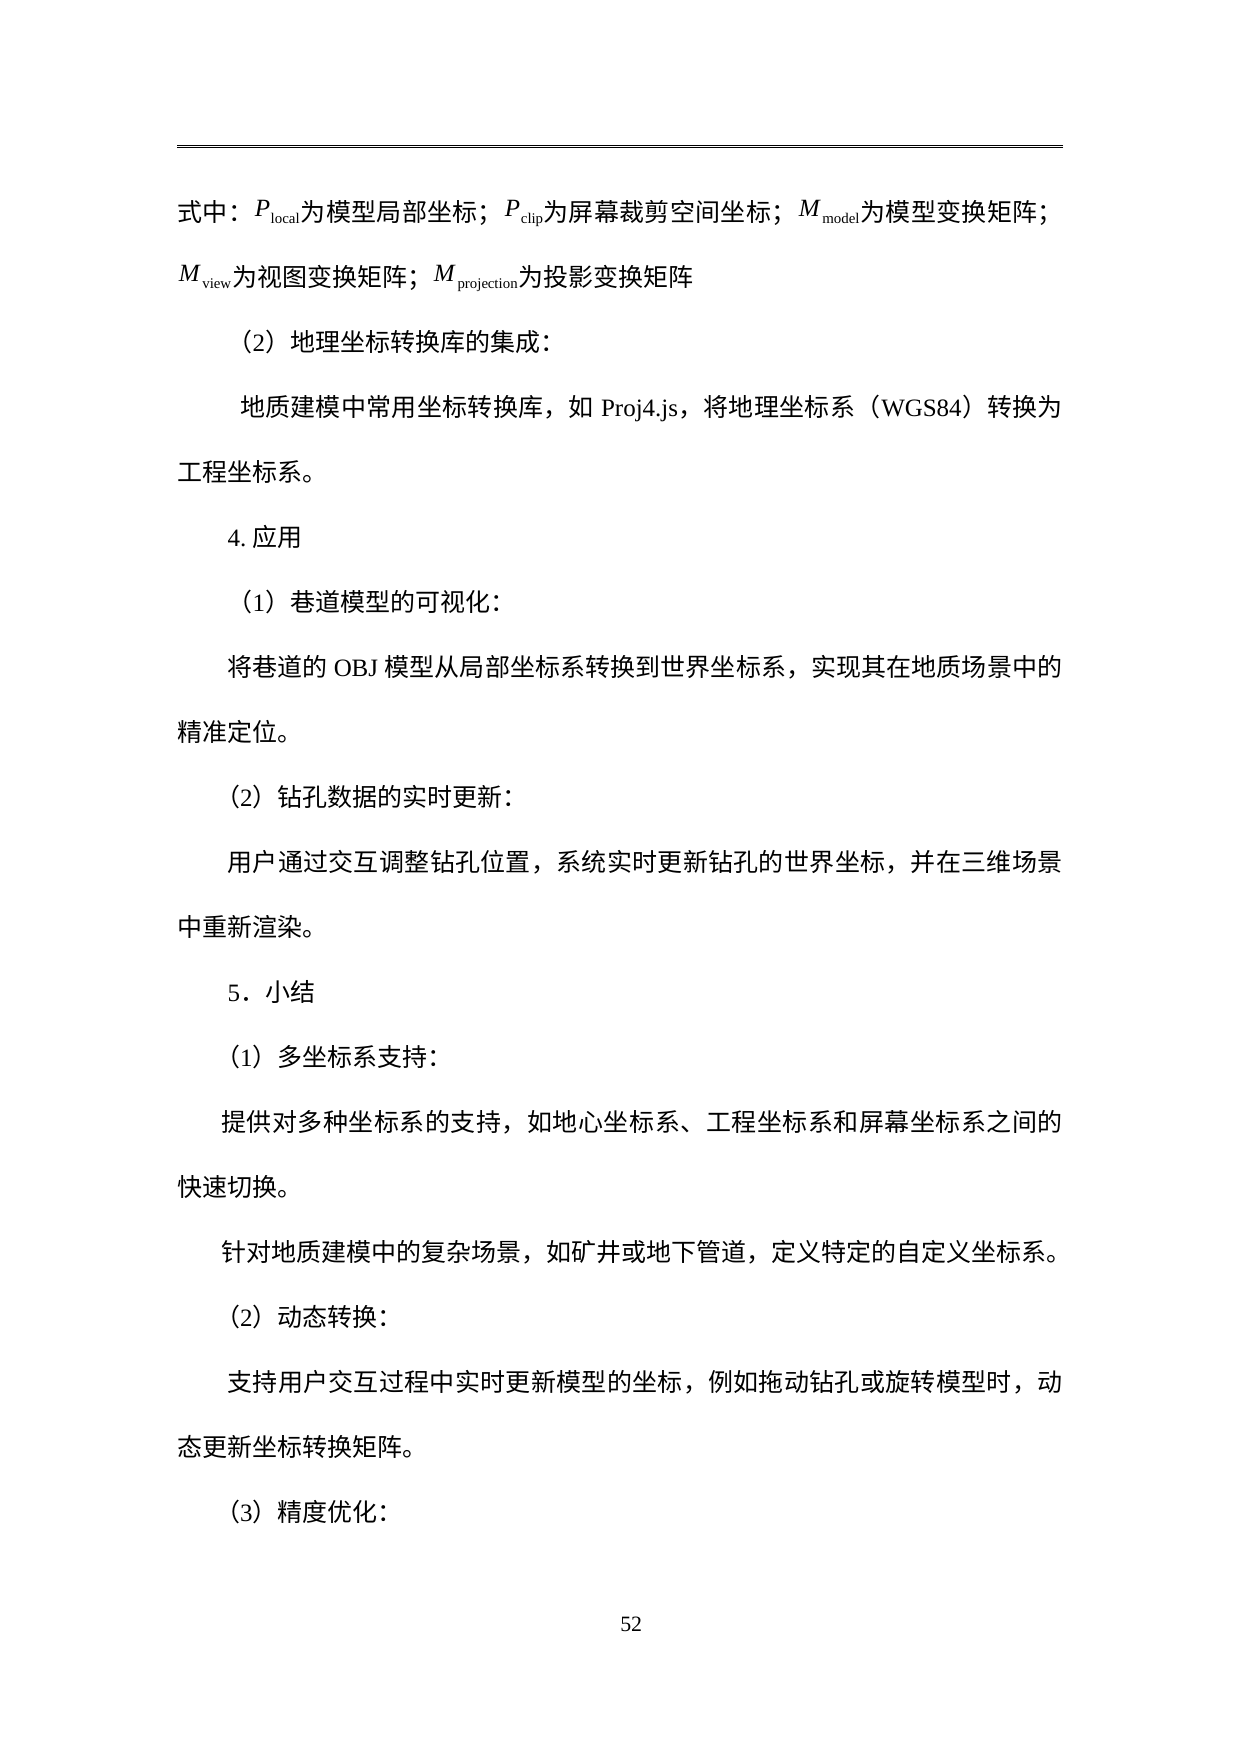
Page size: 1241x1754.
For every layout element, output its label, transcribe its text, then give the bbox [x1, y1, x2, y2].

text （3）精度优化： [177, 1478, 1063, 1543]
text （1）巷道模型的可视化： [177, 568, 1063, 633]
text （2）动态转换： [177, 1283, 1063, 1348]
text 5．小结 [177, 958, 1063, 1023]
text 支持用户交互过程中实时更新模型的坐标，例如拖动钻孔或旋转模型时，动态更新坐标转换矩阵。 [177, 1348, 1063, 1478]
text （1）多坐标系支持： [177, 1023, 1063, 1088]
text （2）钻孔数据的实时更新： [177, 763, 1063, 828]
text （2）地理坐标转换库的集成： [177, 308, 1063, 373]
text 用户通过交互调整钻孔位置，系统实时更新钻孔的世界坐标，并在三维场景中重新渲染。 [177, 828, 1063, 958]
text 地质建模中常用坐标转换库，如 Proj4.js，将地理坐标系（WGS84）转换为工程坐标系。 [177, 373, 1063, 503]
text 4. 应用 [177, 503, 1063, 568]
text 针对地质建模中的复杂场景，如矿井或地下管道，定义特定的自定义坐标系。 [177, 1218, 1063, 1283]
text 将巷道的 OBJ 模型从局部坐标系转换到世界坐标系，实现其在地质场景中的精准定位。 [177, 633, 1063, 763]
text 提供对多种坐标系的支持，如地心坐标系、工程坐标系和屏幕坐标系之间的快速切换。 [177, 1088, 1063, 1218]
text 式中：为模型局部坐标；为屏幕裁剪空间坐标；为模型变换矩阵；为视图变换矩阵；为投影变换矩阵 [177, 178, 1063, 308]
